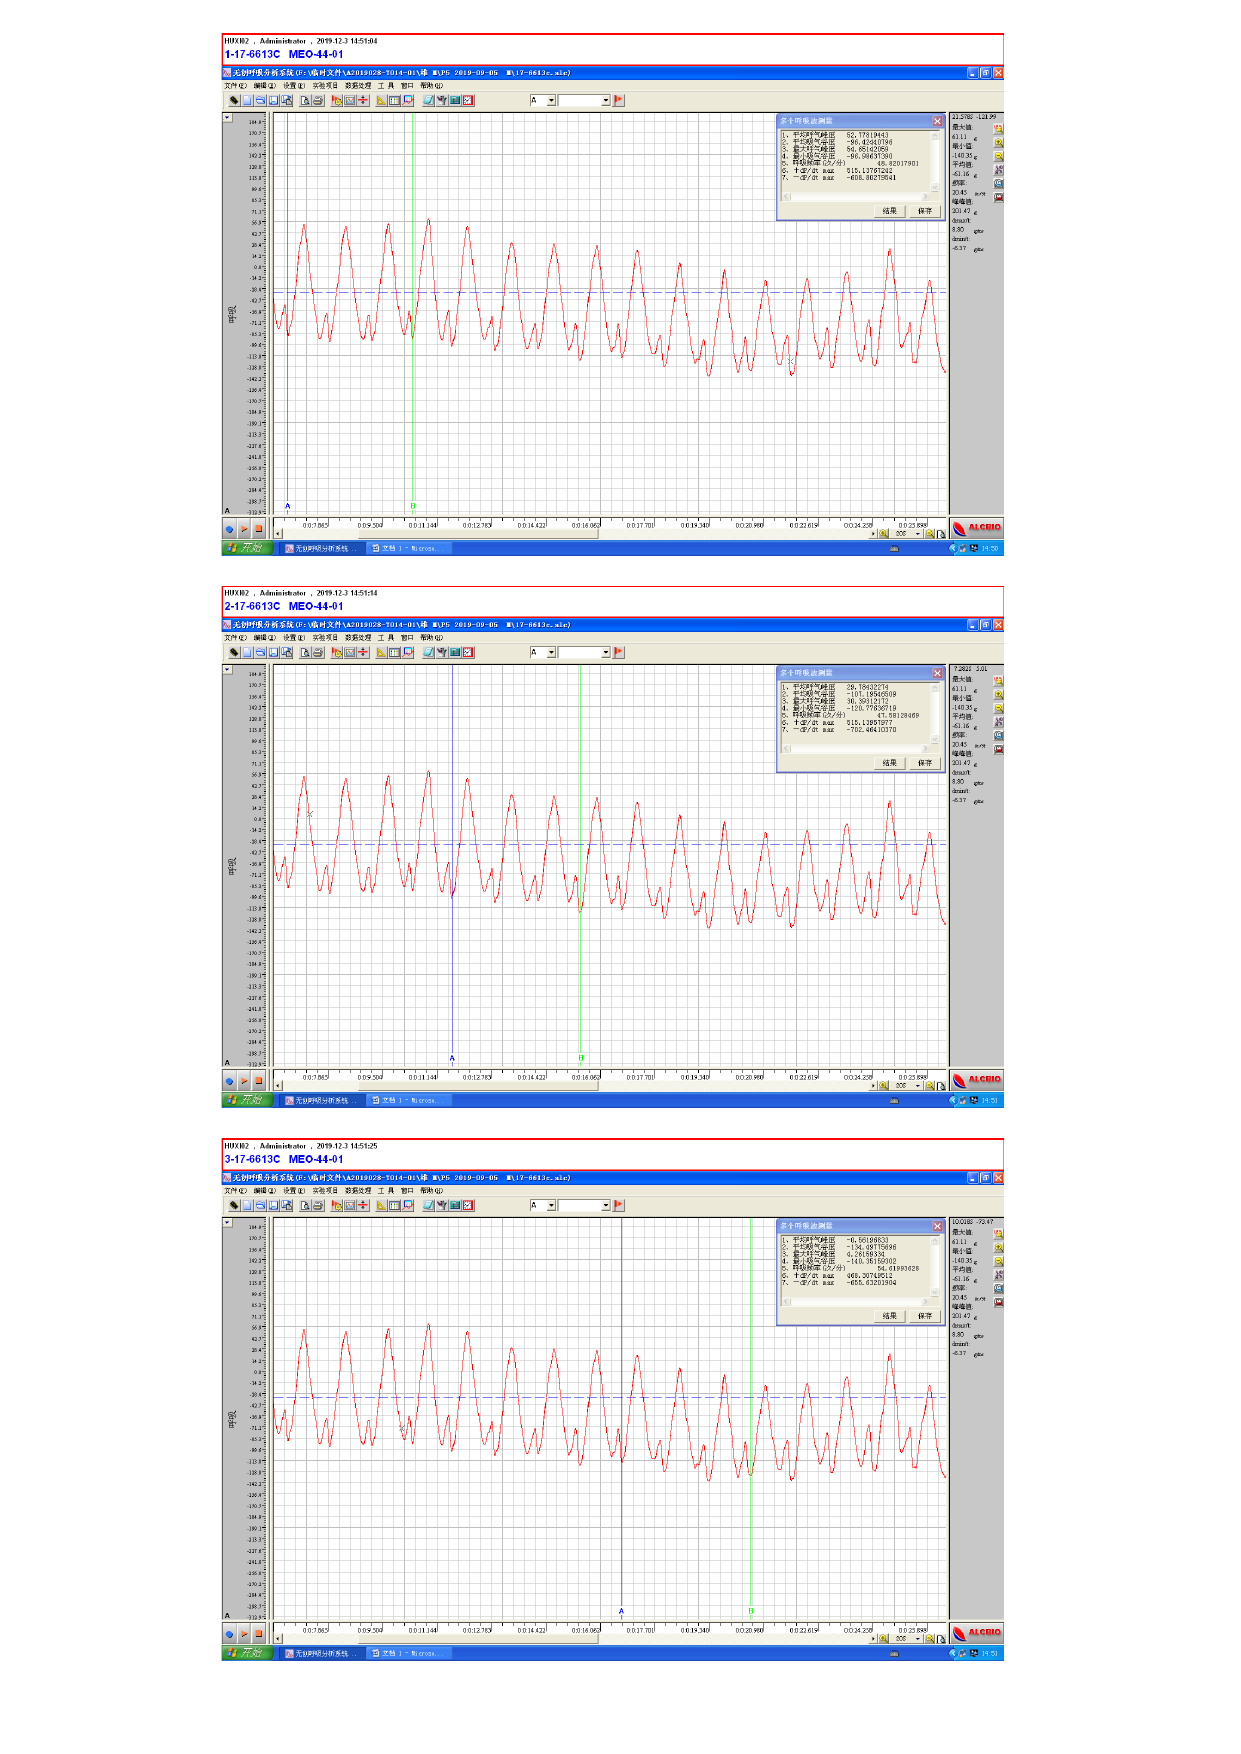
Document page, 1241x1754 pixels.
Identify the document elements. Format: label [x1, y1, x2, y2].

picture [221, 33, 1004, 556]
picture [221, 1138, 1004, 1661]
picture [221, 586, 1004, 1108]
